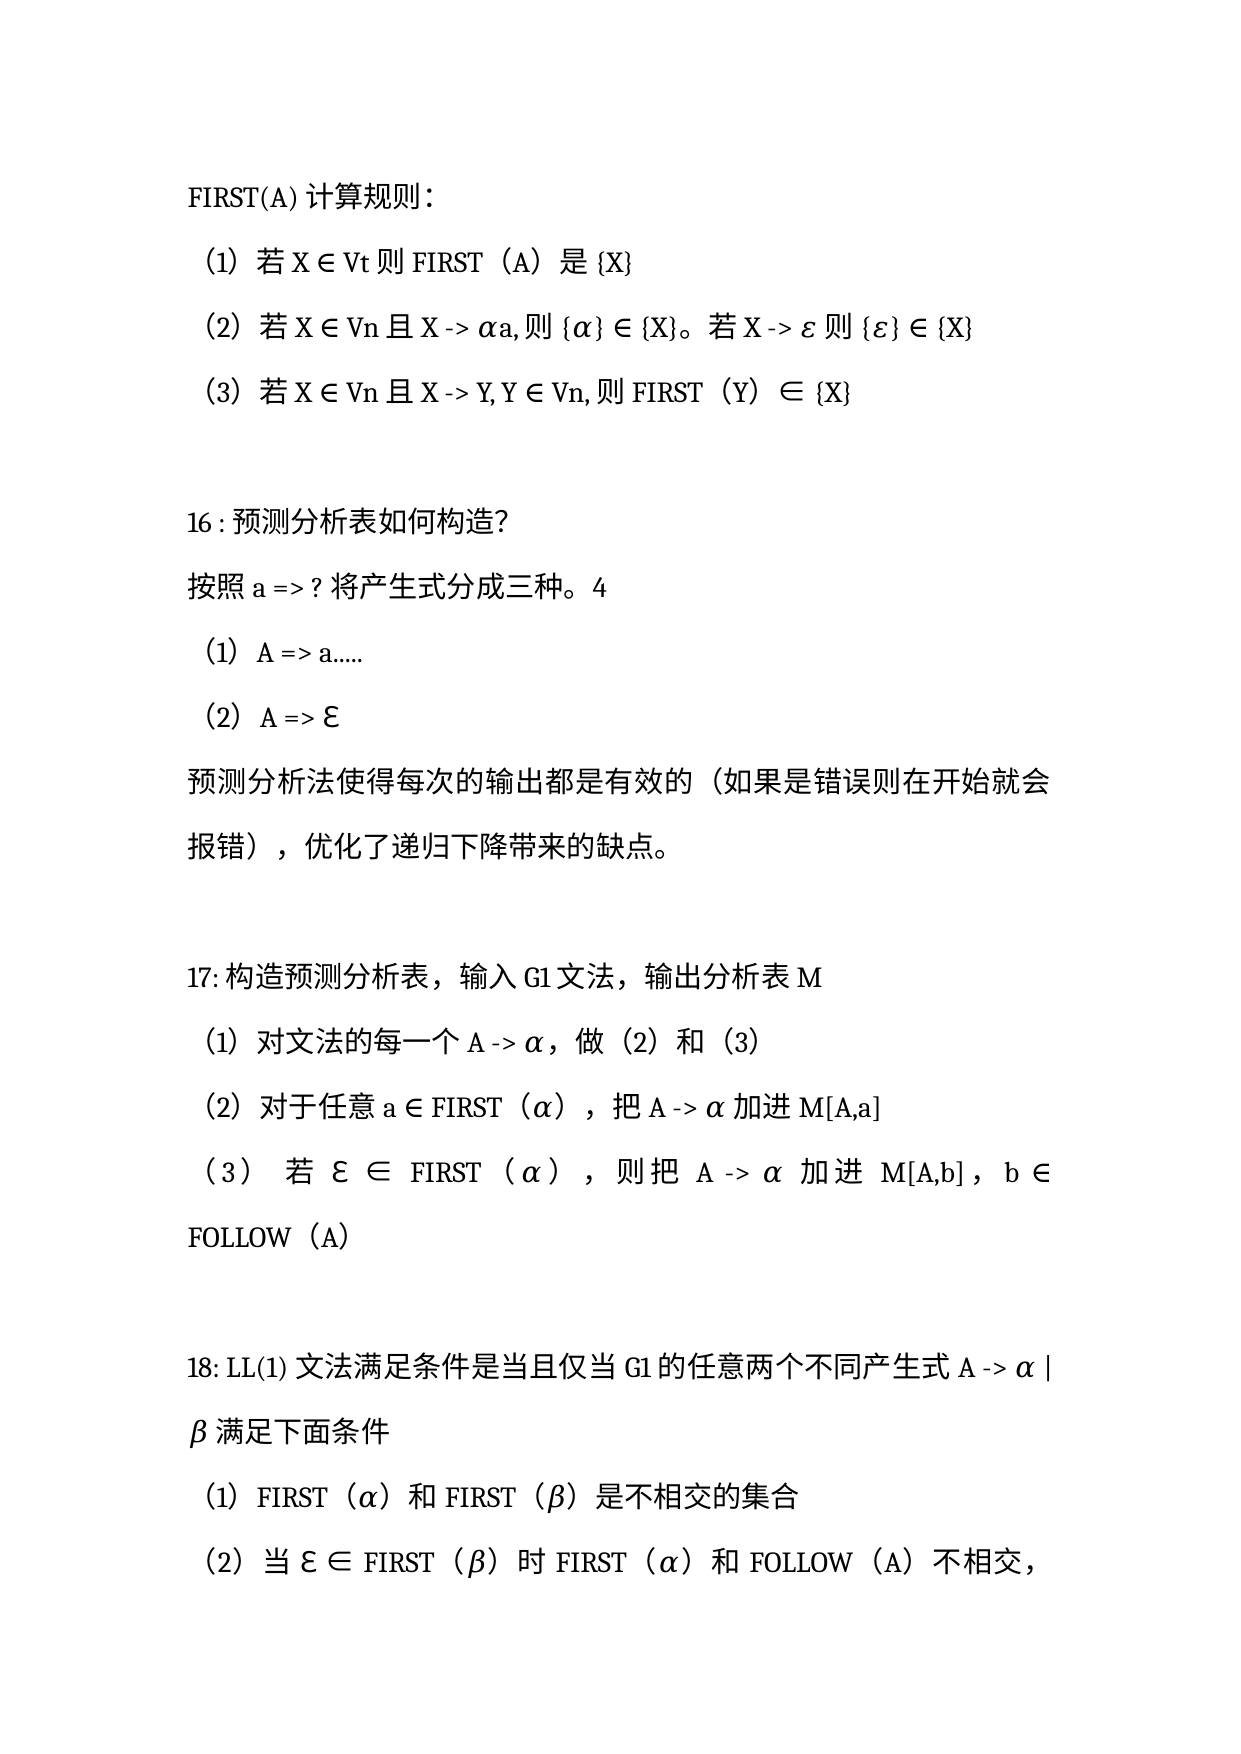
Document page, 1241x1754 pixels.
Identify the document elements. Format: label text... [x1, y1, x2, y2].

text 按照 a => ? 将产生式分成三种。4 [187, 552, 1053, 617]
text （1）若 X ∈ Vt 则 FIRST（A）是 {X} [187, 227, 1053, 292]
text （3）若 X ∈ Vn 且 X -> Y, Y ∈ Vn, 则 FIRST（Y）∈ {X} [187, 357, 1053, 422]
text （3） 若 ℇ ∈ FIRST（𝛼），则把 A -> 𝛼 加进 M[A,b]，b ∈ FOLLOW（A） [187, 1137, 1053, 1267]
text 17: 构造预测分析表，输入 G1 文法，输出分析表 M [187, 942, 1053, 1007]
text （2）A => ℇ [187, 682, 1053, 747]
text （2）若 X ∈ Vn 且 X -> 𝛼a, 则 {𝛼} ∈ {X}。若 X -> 𝜀 则 {𝜀} ∈ {X} [187, 292, 1053, 357]
text 16 : 预测分析表如何构造？ [187, 487, 1053, 552]
text 18: LL(1) 文法满足条件是当且仅当 G1 的任意两个不同产生式 A -> 𝛼 | 𝛽 满足下面条件 [187, 1332, 1053, 1462]
text FIRST(A) 计算规则： [187, 162, 1053, 227]
text （1）FIRST（𝛼）和 FIRST（𝛽）是不相交的集合 [187, 1462, 1053, 1527]
text 预测分析法使得每次的输出都是有效的（如果是错误则在开始就会报错），优化了递归下降带来的缺点。 [187, 747, 1053, 877]
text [187, 1527, 1053, 1592]
text （2）对于任意 a ∈ FIRST（𝛼），把 A -> 𝛼 加进 M[A,a] [187, 1072, 1053, 1137]
text （1）A => a..... [187, 617, 1053, 682]
text （1）对文法的每一个 A -> 𝛼，做（2）和（3） [187, 1007, 1053, 1072]
